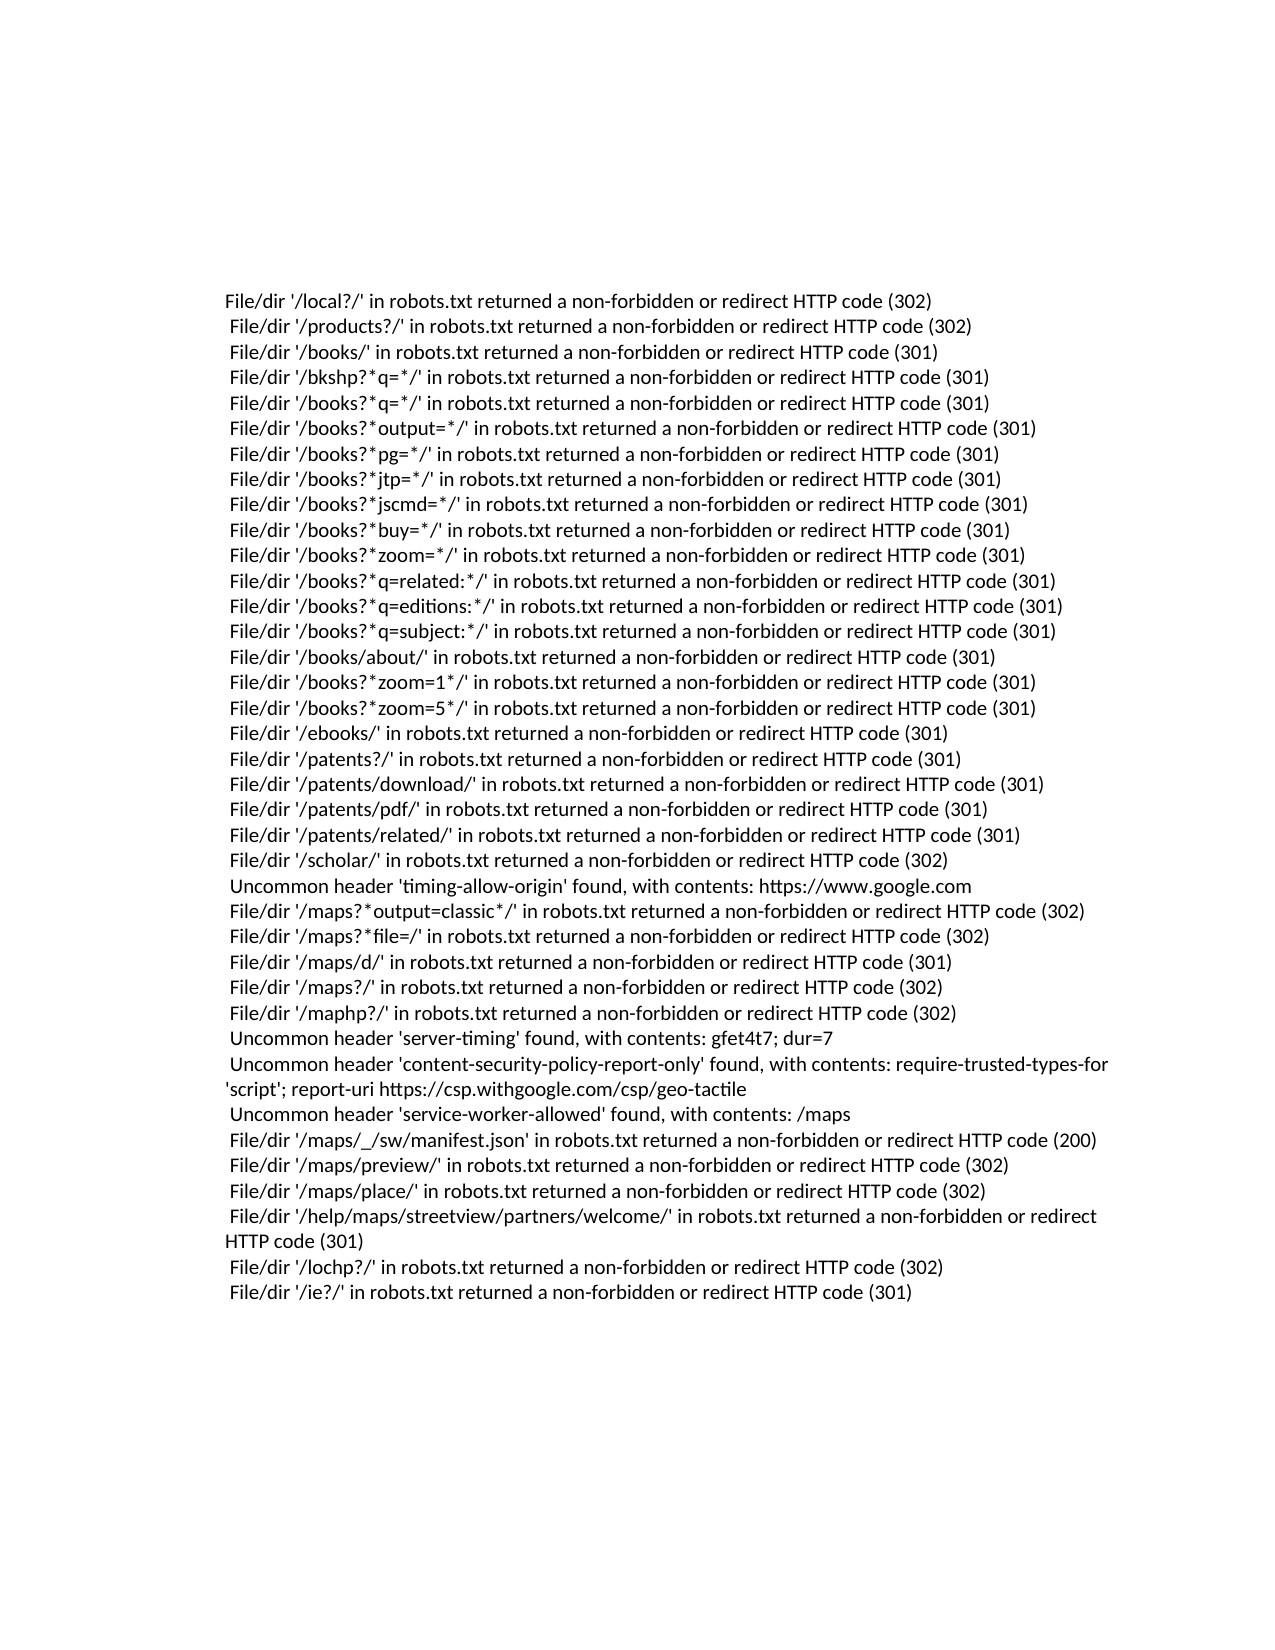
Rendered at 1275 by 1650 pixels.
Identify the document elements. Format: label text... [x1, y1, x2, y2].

text File/dir '/local?/' in robots.txt returned a non-forbidden or redirect HTTP code (302) File/dir '/products?/' in robots.txt returned a non-forbidden or redirect HTTP code (302) File/dir '/books/' in robots.txt returned a non-forbidden or redirect HTTP code (301) File/dir '/bkshp?*q=*/' in robots.txt returned a non-forbidden or redirect HTTP code (301) File/dir '/books?*q=*/' in robots.txt returned a non-forbidden or redirect HTTP code (301) File/dir '/books?*output=*/' in robots.txt returned a non-forbidden or redirect HTTP code (301) File/dir '/books?*pg=*/' in robots.txt returned a non-forbidden or redirect HTTP code (301) File/dir '/books?*jtp=*/' in robots.txt returned a non-forbidden or redirect HTTP code (301) File/dir '/books?*jscmd=*/' in robots.txt returned a non-forbidden or redirect HTTP code (301) File/dir '/books?*buy=*/' in robots.txt returned a non-forbidden or redirect HTTP code (301) File/dir '/books?*zoom=*/' in robots.txt returned a non-forbidden or redirect HTTP code (301) File/dir '/books?*q=related:*/' in robots.txt returned a non-forbidden or redirect HTTP code (301) File/dir '/books?*q=editions:*/' in robots.txt returned a non-forbidden or redirect HTTP code (301) File/dir '/books?*q=subject:*/' in robots.txt returned a non-forbidden or redirect HTTP code (301) File/dir '/books/about/' in robots.txt returned a non-forbidden or redirect HTTP code (301) File/dir '/books?*zoom=1*/' in robots.txt returned a non-forbidden or redirect HTTP code (301) File/dir '/books?*zoom=5*/' in robots.txt returned a non-forbidden or redirect HTTP code (301) File/dir '/ebooks/' in robots.txt returned a non-forbidden or redirect HTTP code (301) File/dir '/patents?/' in robots.txt returned a non-forbidden or redirect HTTP code (301) File/dir '/patents/download/' in robots.txt returned a non-forbidden or redirect HTTP code (301) File/dir '/patents/pdf/' in robots.txt returned a non-forbidden or redirect HTTP code (301) File/dir '/patents/related/' in robots.txt returned a non-forbidden or redirect HTTP code (301) File/dir '/scholar/' in robots.txt returned a non-forbidden or redirect HTTP code (302) Uncommon header 'timing-allow-origin' found, with contents: https://www.google.com File/dir '/maps?*output=classic*/' in robots.txt returned a non-forbidden or redirect HTTP code (302) File/dir '/maps?*file=/' in robots.txt returned a non-forbidden or redirect HTTP code (302) File/dir '/maps/d/' in robots.txt returned a non-forbidden or redirect HTTP code (301) File/dir '/maps?/' in robots.txt returned a non-forbidden or redirect HTTP code (302) File/dir '/maphp?/' in robots.txt returned a non-forbidden or redirect HTTP code (302) Uncommon header 'server-timing' found, with contents: gfet4t7; dur=7 Uncommon header 'content-security-policy-report-only' found, with contents: require-trusted-types-for 'script'; report-uri https://csp.withgoogle.com/csp/geo-tactile Uncommon header 'service-worker-allowed' found, with contents: /maps File/dir '/maps/_/sw/manifest.json' in robots.txt returned a non-forbidden or redirect HTTP code (200) File/dir '/maps/preview/' in robots.txt returned a non-forbidden or redirect HTTP code (302) File/dir '/maps/place/' in robots.txt returned a non-forbidden or redirect HTTP code (302) File/dir '/help/maps/streetview/partners/welcome/' in robots.txt returned a non-forbidden or redirect HTTP code (301) File/dir '/lochp?/' in robots.txt returned a non-forbidden or redirect HTTP code (302) File/dir '/ie?/' in robots.txt returned a non-forbidden or redirect HTTP code (301) [225, 288, 1125, 1333]
